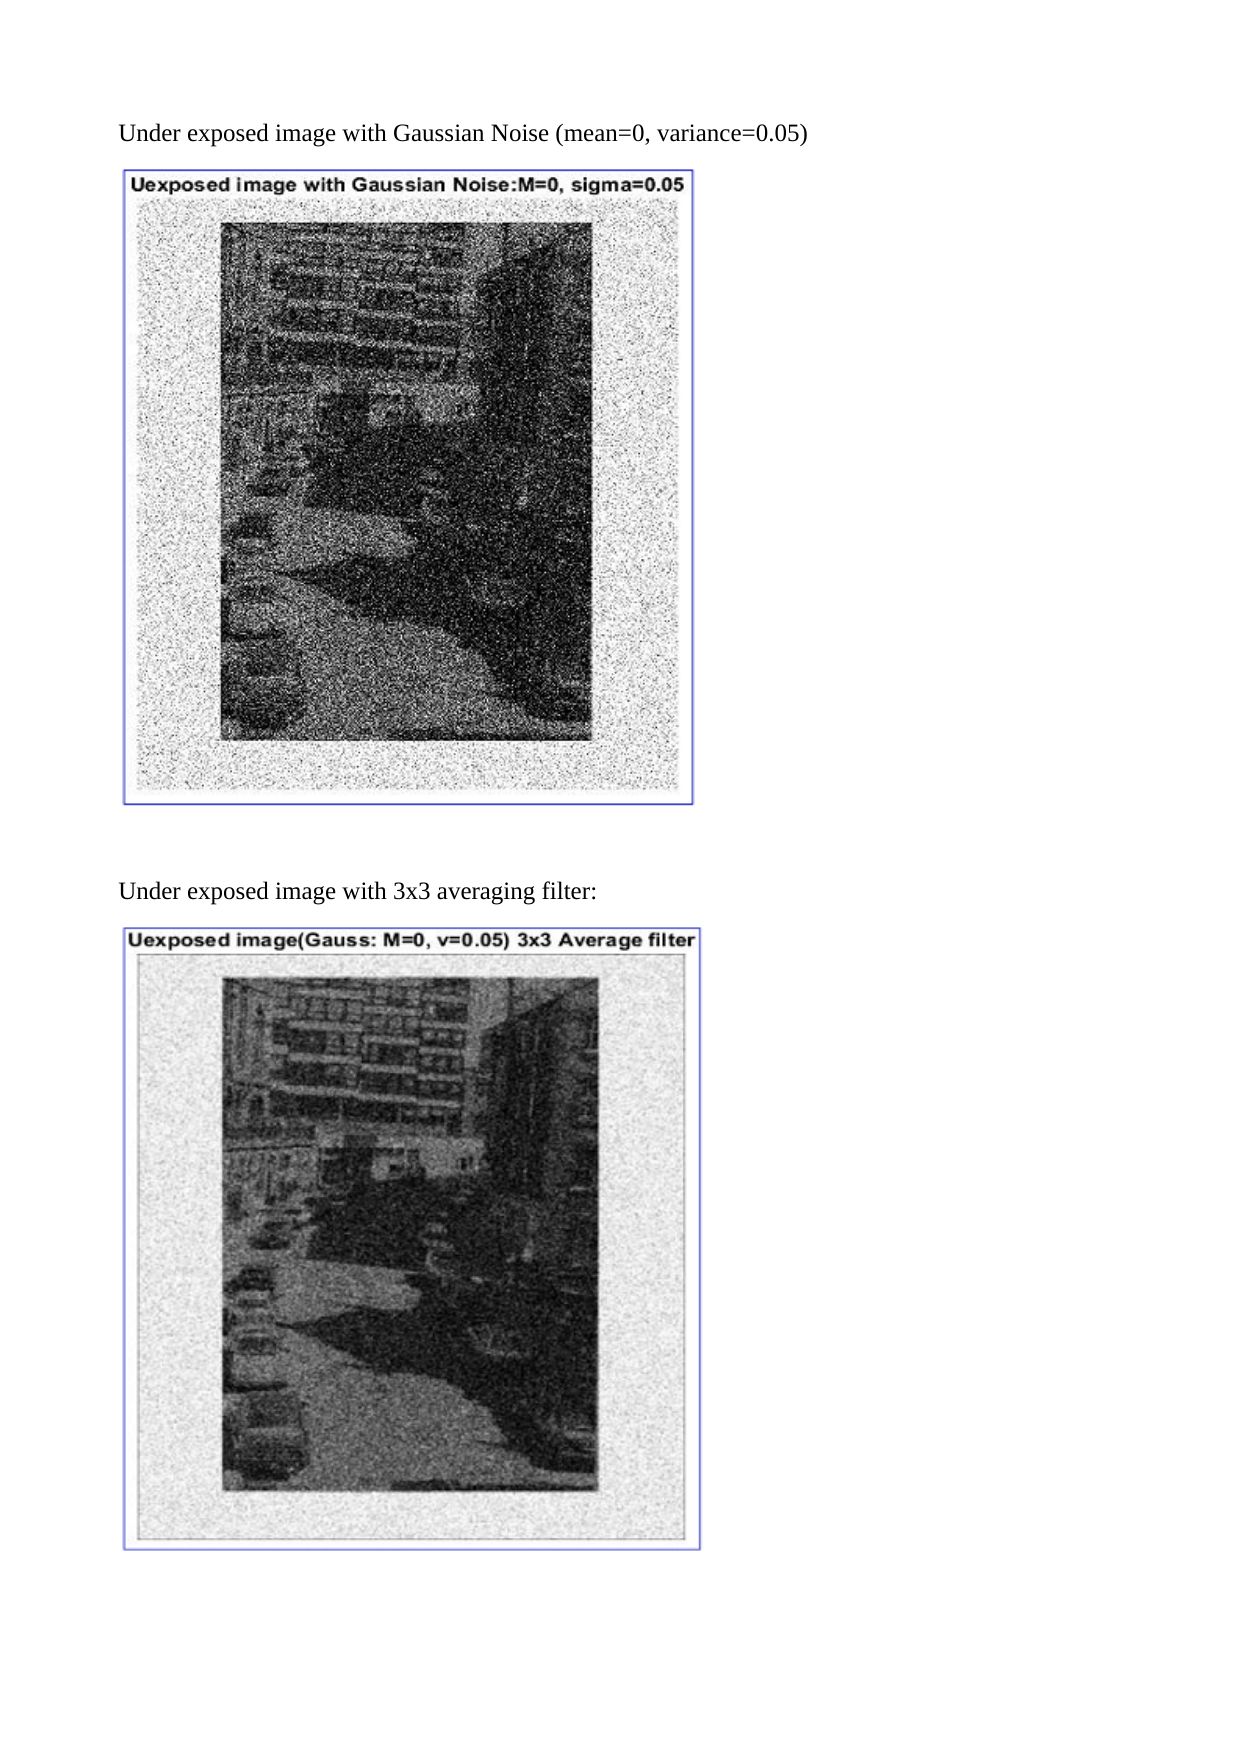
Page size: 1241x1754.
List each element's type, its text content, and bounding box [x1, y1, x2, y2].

picture [118, 923, 704, 1554]
picture [118, 165, 698, 810]
text Under exposed image with 3x3 averaging filter: [118, 876, 1122, 905]
text Under exposed image with Gaussian Noise (mean=0, variance=0.05) [118, 118, 1122, 147]
